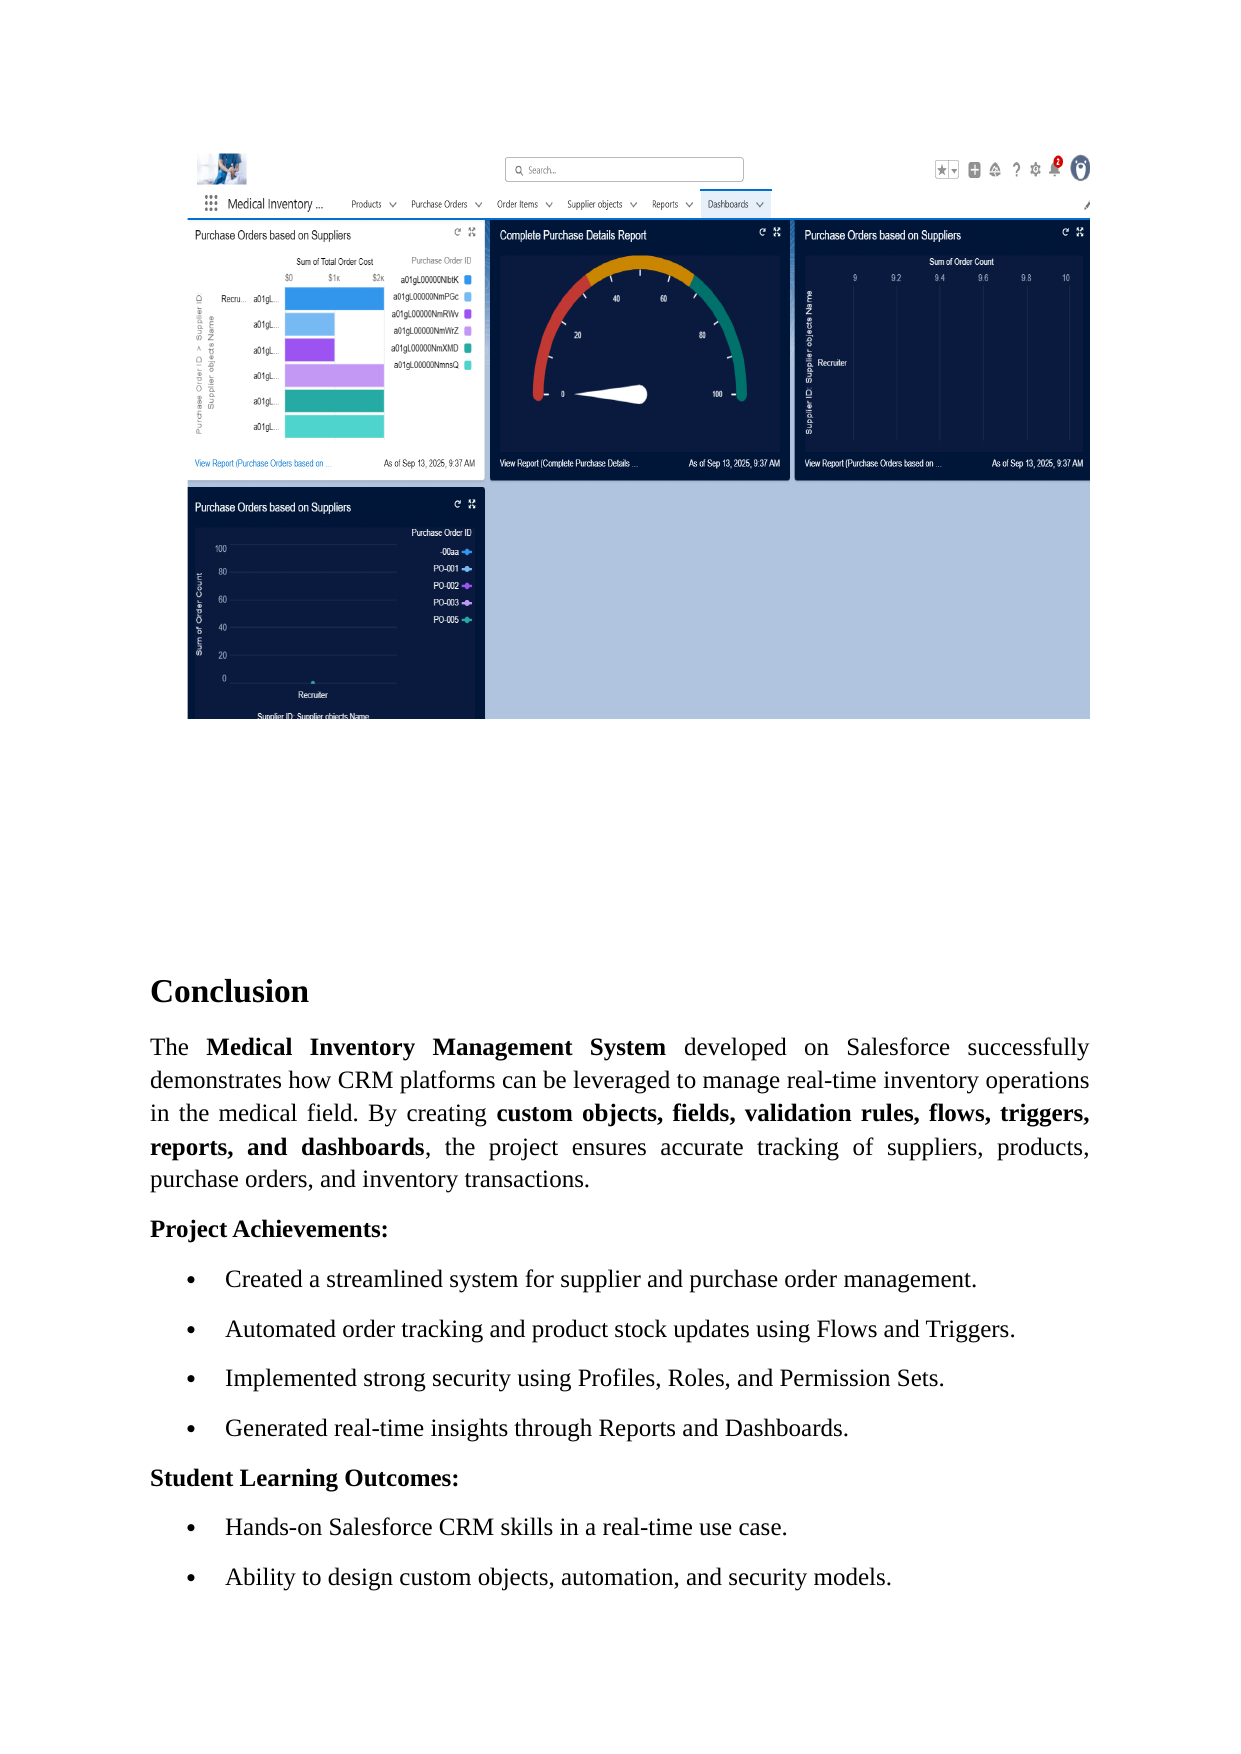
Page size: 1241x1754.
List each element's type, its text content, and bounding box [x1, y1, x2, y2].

list Hands-on Salesforce CRM skills in a real-time use case. [187, 1512, 1090, 1541]
text Student Learning Outcomes: [150, 1463, 1090, 1491]
text Project Achievements: [150, 1214, 1090, 1243]
text The Medical Inventory Management System developed on Salesforce successfully demonstrates how CRM platforms can be leveraged to manage real-time inventory operations in the medical field. By creating custom objects, fields, validation rules, flows, triggers, reports, and dashboards, the project ensures accurate tracking of suppliers, products, purchase orders, and inventory transactions. [150, 1032, 1090, 1193]
picture [187, 150, 1090, 719]
list Created a streamlined system for supplier and purchase order management. [187, 1264, 1090, 1293]
list Generated real-time insights through Reports and Dashboards. [187, 1413, 1090, 1442]
text Conclusion [150, 972, 1090, 1010]
list Ability to design custom objects, automation, and security models. [187, 1562, 1090, 1591]
list Automated order tracking and product stock updates using Flows and Triggers. [187, 1314, 1090, 1342]
list Implemented strong security using Profiles, Roles, and Permission Sets. [187, 1363, 1090, 1392]
